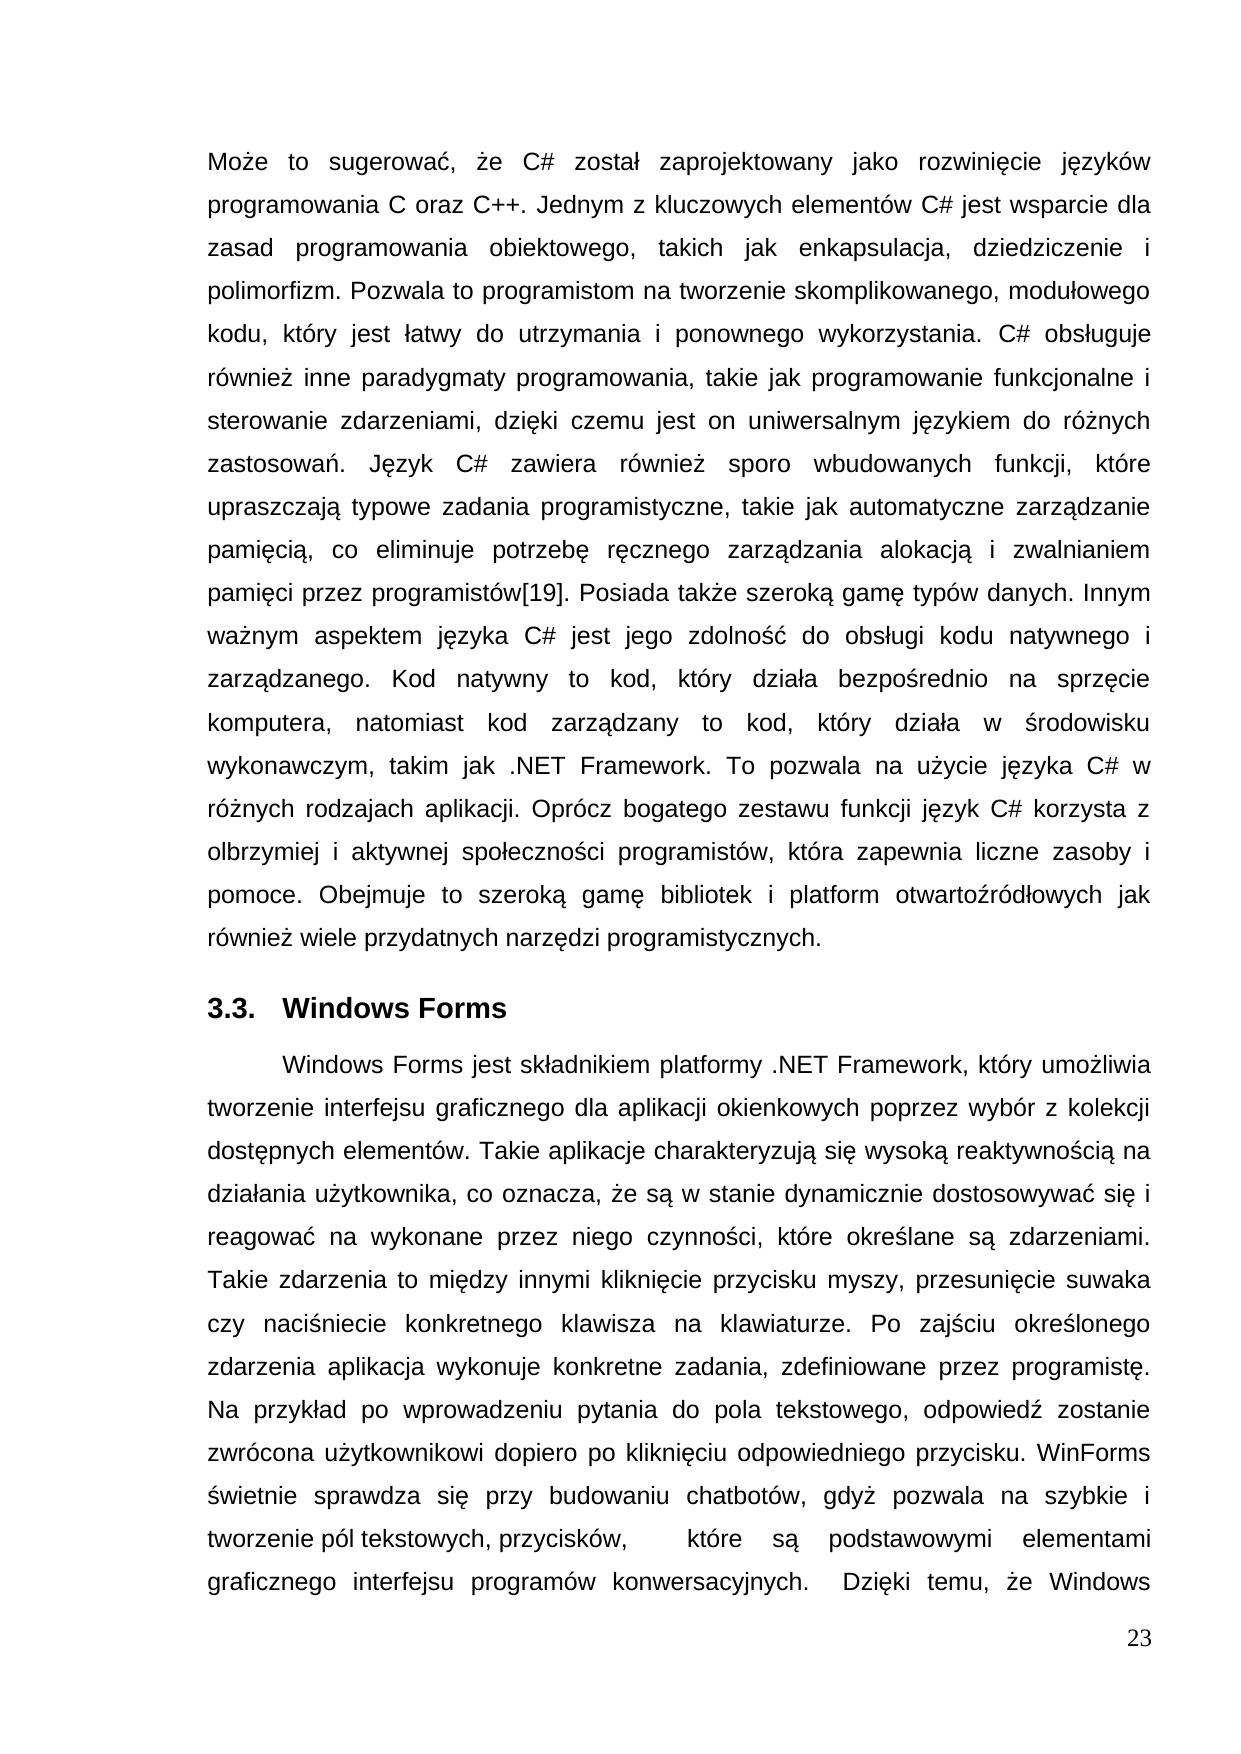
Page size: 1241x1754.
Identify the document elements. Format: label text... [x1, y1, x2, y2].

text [207, 147, 1152, 952]
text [207, 1050, 1152, 1596]
list 3.3. Windows Forms [207, 991, 1152, 1025]
